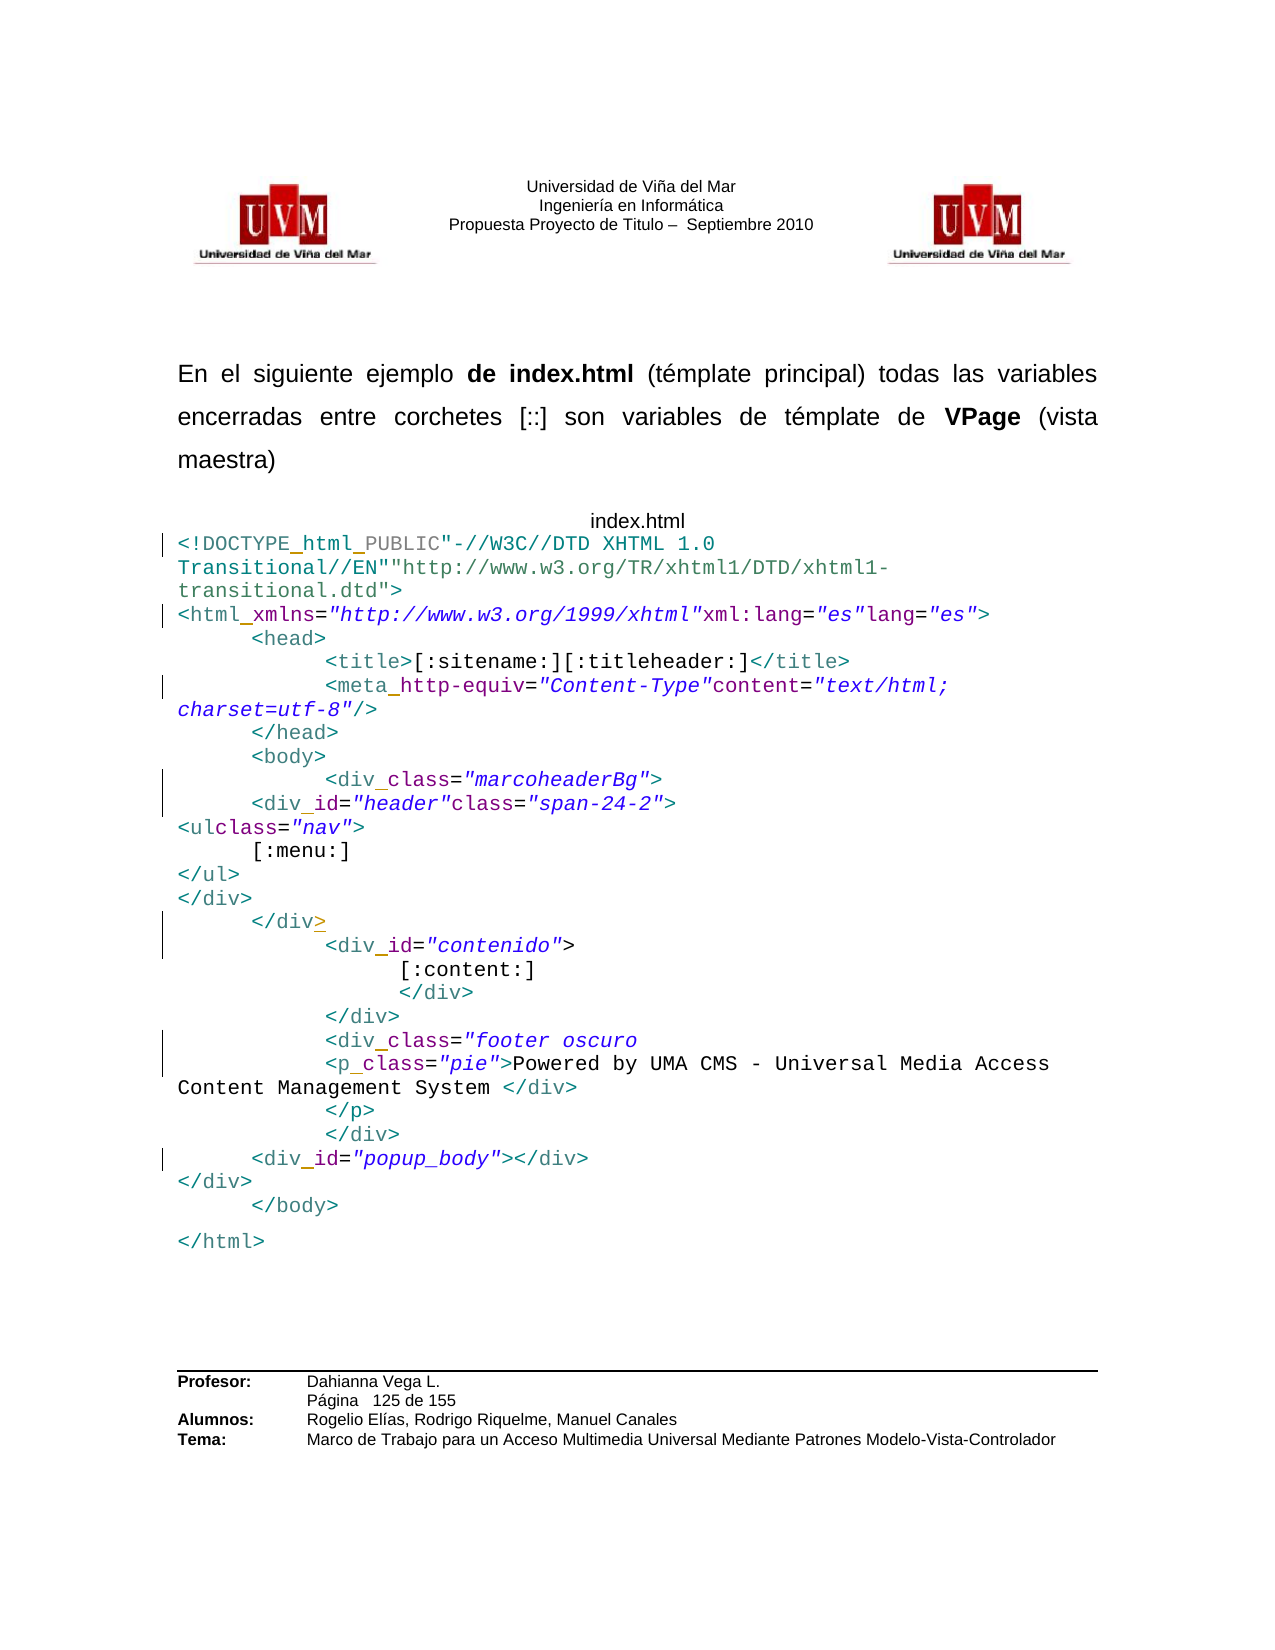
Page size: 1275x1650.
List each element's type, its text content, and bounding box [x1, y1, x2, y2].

text <!DOCTYPEhtmlPUBLIC"-//W3C//DTD XHTML 1.0 Transitional//EN""http://www.w3.org/TR/xhtml1/DTD/xhtml1-transitional.dtd"> [177, 533, 1098, 604]
text <divid="popup_body"></div> [177, 1148, 1098, 1171]
text <pclass="pie">Powered by UMA CMS - Universal Media Access Content Management System </div> [177, 1053, 1098, 1101]
text [:content:] [177, 959, 1098, 982]
text <htmlxmlns="http://www.w3.org/1999/xhtml"xml:lang="es"lang="es"> [177, 604, 1098, 628]
picture [871, 176, 1084, 267]
text <divid="header"class="span-24-2"> [177, 793, 1098, 817]
text </body> [177, 1195, 1098, 1219]
text </html> [177, 1231, 1098, 1255]
text </div> [177, 1006, 1098, 1029]
text En el siguiente ejemplo de index.html (témplate principal) todas las variables encerradas entre corchetes [::] son variables de témplate de VPage (vista maestra) [177, 359, 1098, 474]
text <head> [177, 628, 1098, 651]
text </p> [177, 1101, 1098, 1124]
text </div> [177, 982, 1098, 1006]
text <body> [177, 746, 1098, 769]
picture [177, 176, 390, 267]
text <title>[:sitename:][:titleheader:]</title> [177, 651, 1098, 675]
subtitle index.html [177, 509, 1098, 533]
text <metahttp-equiv="Content-Type"content="text/html; charset=utf-8"/> [177, 675, 1098, 722]
text <divid="contenido"> [177, 935, 1098, 959]
text </div> [177, 1171, 1098, 1195]
text </head> [177, 722, 1098, 746]
text <ulclass="nav"> [177, 817, 1098, 840]
text </div> [177, 888, 1098, 911]
text </div [177, 911, 1098, 935]
text <divclass="marcoheaderBg"> [177, 769, 1098, 793]
text <divclass="footer oscuro [177, 1029, 1098, 1053]
text </div> [177, 1124, 1098, 1148]
text </ul> [177, 864, 1098, 888]
text [:menu:] [177, 840, 1098, 864]
